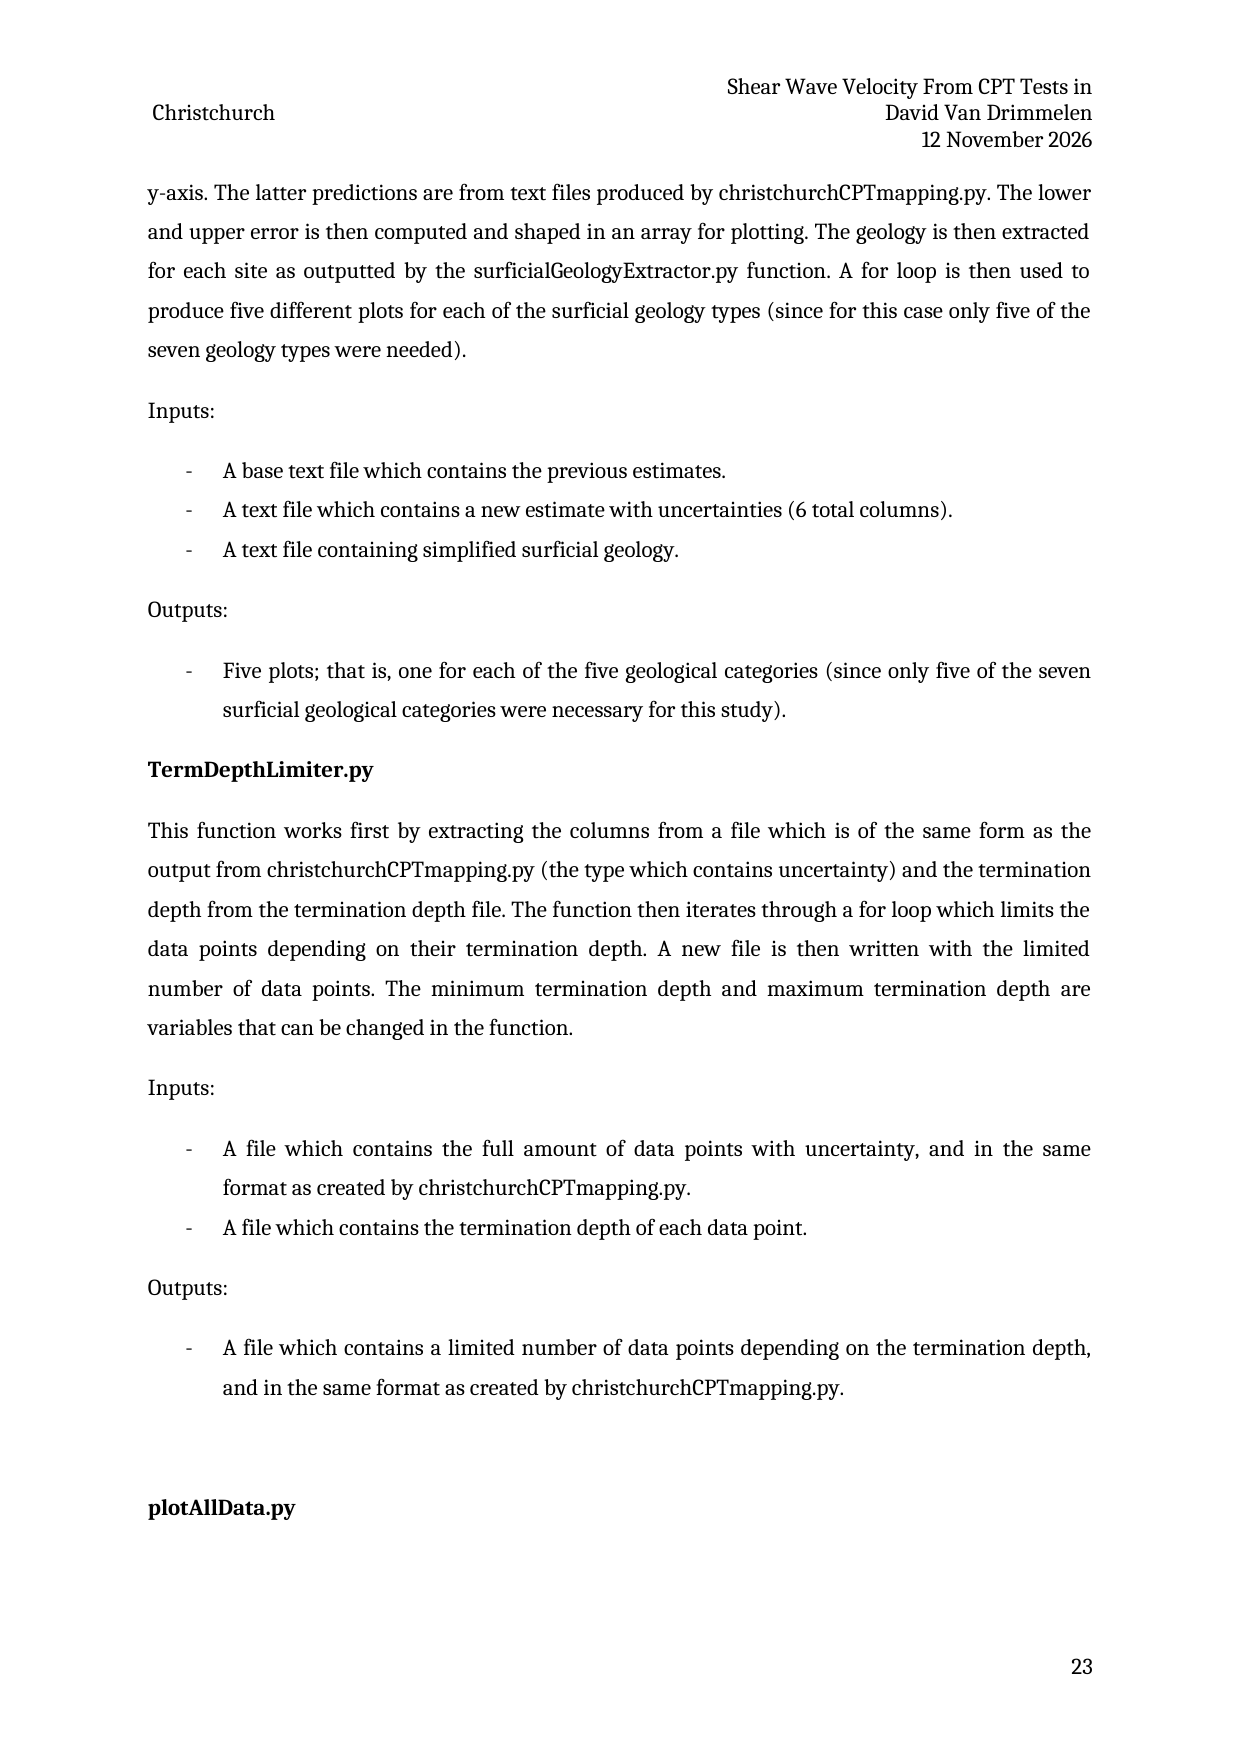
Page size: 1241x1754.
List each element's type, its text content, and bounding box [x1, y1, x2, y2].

list A base text file which contains the previous estimates. [185, 458, 1092, 484]
list A file which contains the full amount of data points with uncertainty, and in the same format as created by christchurchCPTmapping.py. [185, 1136, 1092, 1201]
text This function works first by extracting the columns from a file which is of the same form as the output from christchurchCPTmapping.py (the type which contains uncertainty) and the termination depth from the termination depth file. The function then iterates through a for loop which limits the data points depending on their termination depth. A new file is then written with the limited number of data points. The minimum termination depth and maximum termination depth are variables that can be changed in the function. [148, 817, 1092, 1041]
text Inputs: [148, 397, 1092, 424]
text TermDepthLimiter.py [148, 757, 1092, 783]
list A file which contains a limited number of data points depending on the termination depth, and in the same format as created by christchurchCPTmapping.py. [185, 1335, 1092, 1401]
text Outputs: [148, 1275, 1092, 1301]
list Five plots; that is, one for each of the five geological categories (since only five of the seven surficial geological categories were necessary for this study). [185, 657, 1092, 723]
list A file which contains the termination depth of each data point. [185, 1214, 1092, 1241]
list A text file containing simplified surficial geology. [185, 537, 1092, 563]
text Inputs: [148, 1075, 1092, 1102]
list A text file which contains a new estimate with uncertainties (6 total columns). [185, 497, 1092, 524]
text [148, 179, 1092, 363]
text plotAllData.py [148, 1495, 1092, 1522]
text Outputs: [148, 597, 1092, 623]
